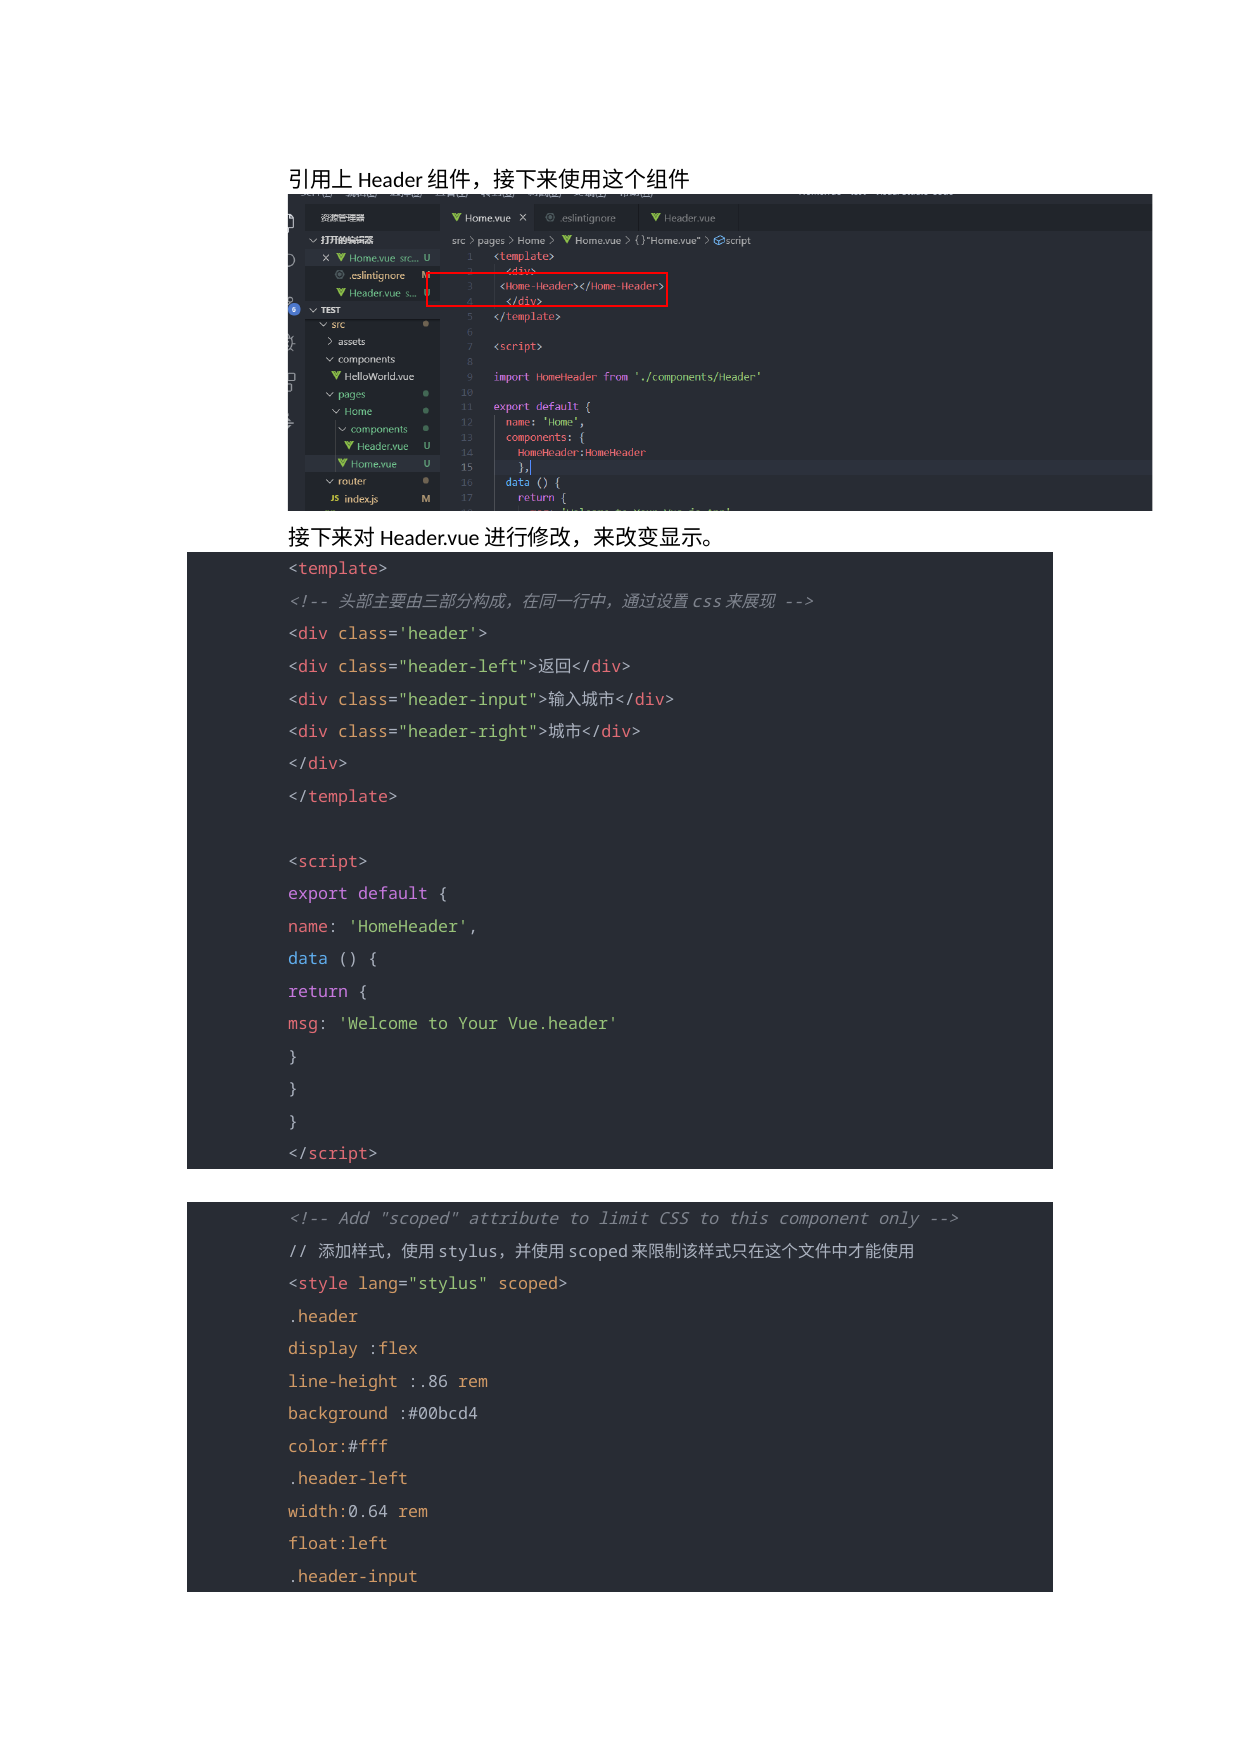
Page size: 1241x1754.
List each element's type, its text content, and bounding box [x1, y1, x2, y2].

text float:left [187, 1527, 1053, 1559]
text </div> [187, 747, 1053, 779]
text </template> [187, 779, 1053, 812]
text <div class='header'> [187, 617, 1053, 649]
text // 添加样式，使用stylus，并使用scoped来限制该样式只在这个文件中才能使用 [187, 1234, 1053, 1267]
text } [187, 1104, 1053, 1137]
text <template> [187, 552, 1053, 584]
text <script> [187, 844, 1053, 877]
text .header [187, 1299, 1053, 1332]
text width:0.64 rem [187, 1494, 1053, 1527]
text <style lang="stylus" scoped> [187, 1267, 1053, 1299]
text <!-- 头部主要由三部分构成，在同一行中，通过设置css来展现 --> [187, 584, 1053, 617]
text 引用上Header组件，接下来使用这个组件 [187, 162, 1053, 194]
text <!-- Add "scoped" attribute to limit CSS to this component only --> [187, 1202, 1053, 1234]
text .header-left [187, 1462, 1053, 1494]
text } [187, 1039, 1053, 1072]
text <div class="header-left">返回</div> [187, 649, 1053, 682]
text line-height :.86 rem [187, 1364, 1053, 1397]
text 接下来对Header.vue进行修改，来改变显示。 [187, 519, 1053, 552]
text export default { [187, 877, 1053, 909]
text return { [187, 974, 1053, 1007]
text display :flex [187, 1332, 1053, 1364]
text } [187, 1072, 1053, 1104]
text <div class="header-input">输入城市</div> [187, 682, 1053, 714]
picture [287, 194, 1153, 511]
text </script> [187, 1137, 1053, 1169]
text data () { [187, 942, 1053, 974]
text color:#fff [187, 1429, 1053, 1462]
text background :#00bcd4 [187, 1397, 1053, 1429]
text .header-input [187, 1559, 1053, 1592]
text <div class="header-right">城市</div> [187, 714, 1053, 747]
text name: 'HomeHeader', [187, 909, 1053, 942]
text msg: 'Welcome to Your Vue.header' [187, 1007, 1053, 1039]
